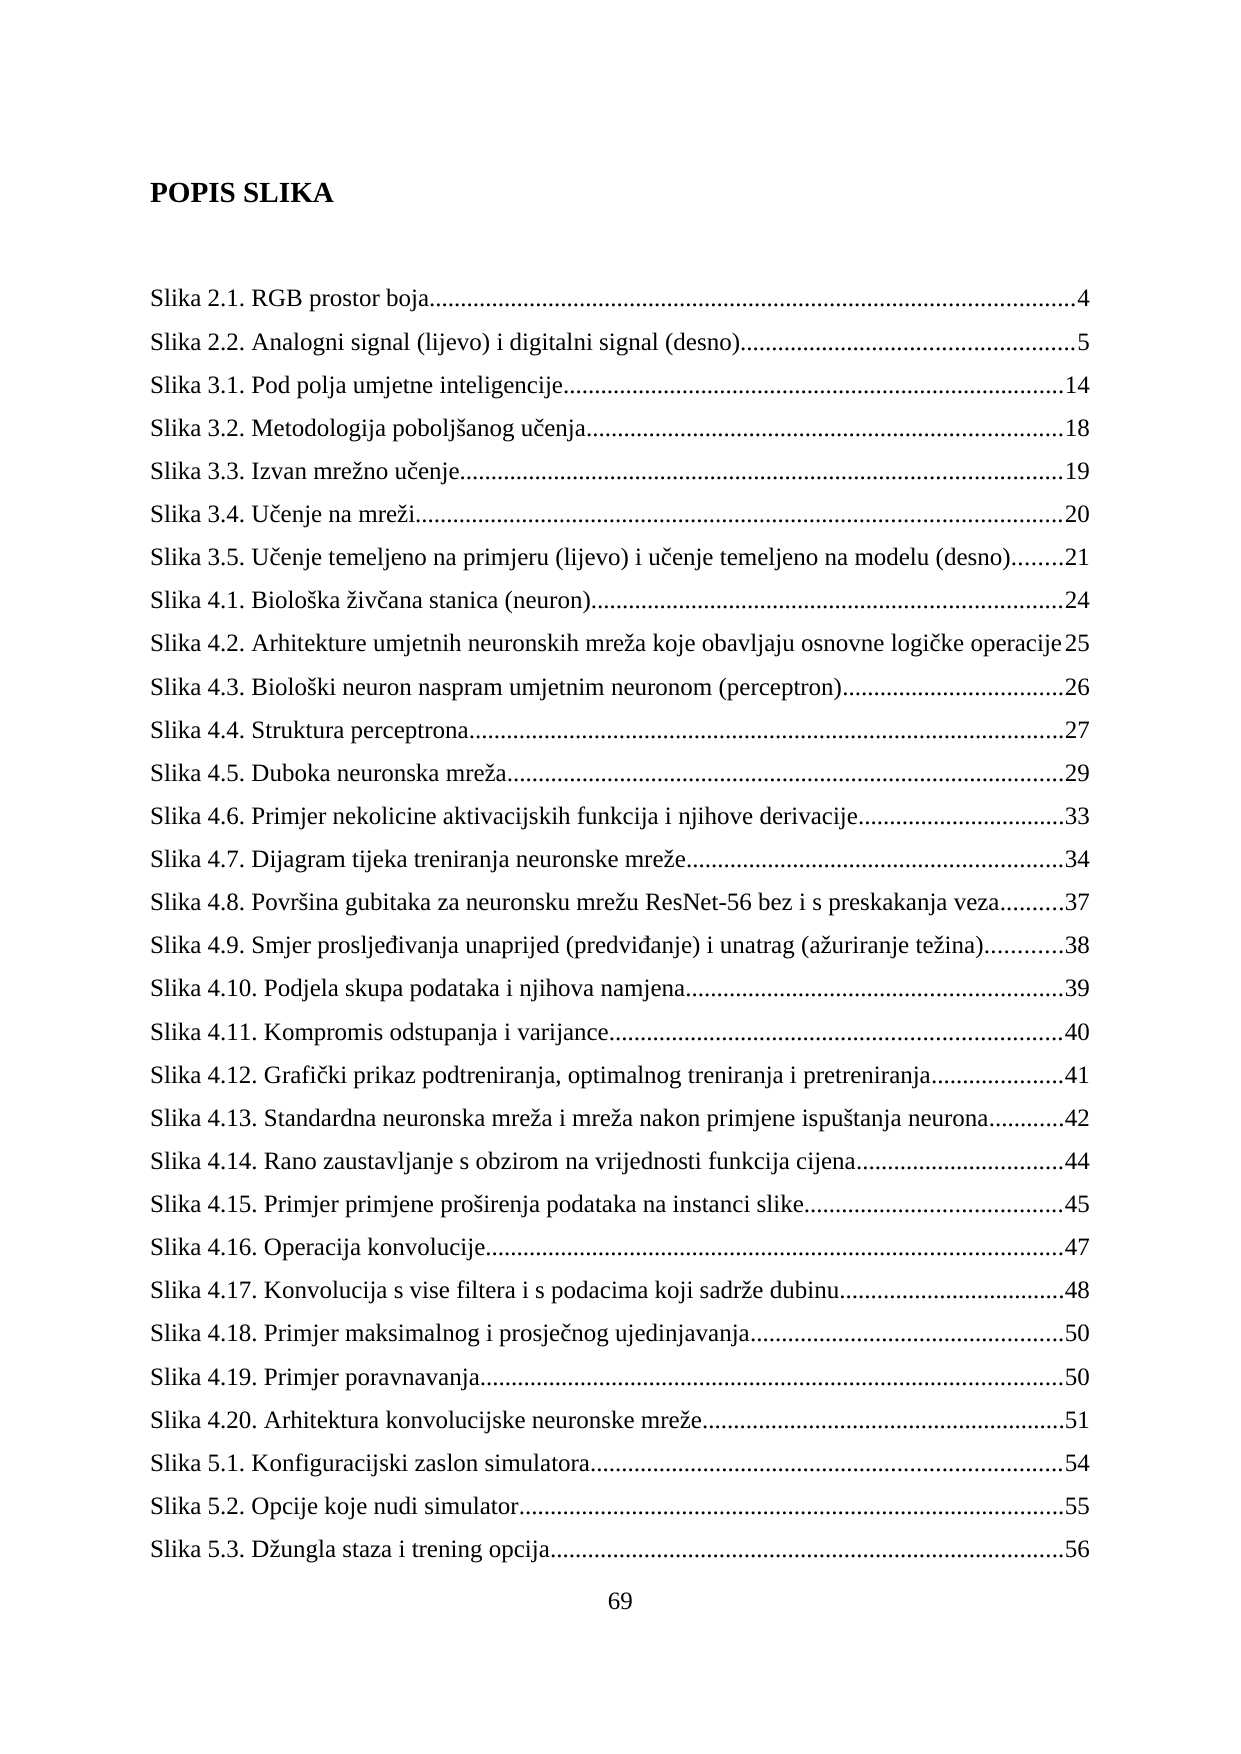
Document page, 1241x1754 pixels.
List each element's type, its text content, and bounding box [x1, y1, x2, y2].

text Slika 5.3. Džungla staza i trening opcija 56 [150, 1534, 1090, 1563]
text Slika 4.11. Kompromis odstupanja i varijance 40 [150, 1017, 1090, 1045]
text Slika 4.14. Rano zaustavljanje s obzirom na vrijednosti funkcija cijena 44 [150, 1146, 1090, 1175]
text Slika 4.7. Dijagram tijeka treniranja neuronske mreže 34 [150, 844, 1090, 873]
text Slika 4.17. Konvolucija s vise filtera i s podacima koji sadrže dubinu 48 [150, 1275, 1090, 1304]
text Slika 3.4. Učenje na mreži 20 [150, 499, 1090, 528]
text Slika 3.2. Metodologija poboljšanog učenja 18 [150, 413, 1090, 442]
text Slika 2.2. Analogni signal (lijevo) i digitalni signal (desno) 5 [150, 327, 1090, 355]
text Slika 5.2. Opcije koje nudi simulator 55 [150, 1491, 1090, 1520]
text Slika 4.16. Operacija konvolucije 47 [150, 1232, 1090, 1261]
text Slika 4.18. Primjer maksimalnog i prosječnog ujedinjavanja 50 [150, 1318, 1090, 1347]
text Slika 4.15. Primjer primjene proširenja podataka na instanci slike 45 [150, 1189, 1090, 1218]
text Slika 4.10. Podjela skupa podataka i njihova namjena 39 [150, 973, 1090, 1002]
subtitle POPIS SLIKA [150, 175, 1090, 208]
text Slika 3.5. Učenje temeljeno na primjeru (lijevo) i učenje temeljeno na modelu (desno) 21 [150, 542, 1090, 571]
text Slika 4.6. Primjer nekolicine aktivacijskih funkcija i njihove derivacije 33 [150, 801, 1090, 830]
text Slika 4.12. Grafički prikaz podtreniranja, optimalnog treniranja i pretreniranja 41 [150, 1060, 1090, 1088]
text Slika 4.1. Biološka živčana stanica (neuron) 24 [150, 585, 1090, 614]
text Slika 4.9. Smjer prosljeđivanja unaprijed (predviđanje) i unatrag (ažuriranje težina) 38 [150, 930, 1090, 959]
text Slika 4.19. Primjer poravnavanja 50 [150, 1362, 1090, 1390]
text Slika 4.20. Arhitektura konvolucijske neuronske mreže 51 [150, 1405, 1090, 1433]
text Slika 3.3. Izvan mrežno učenje 19 [150, 456, 1090, 485]
text Slika 3.1. Pod polja umjetne inteligencije 14 [150, 370, 1090, 398]
text Slika 5.1. Konfiguracijski zaslon simulatora 54 [150, 1448, 1090, 1477]
text Slika 4.2. Arhitekture umjetnih neuronskih mreža koje obavljaju osnovne logičke operacije 25 [150, 628, 1090, 657]
text Slika 2.1. RGB prostor boja 4 [150, 283, 1090, 312]
text Slika 4.8. Površina gubitaka za neuronsku mrežu ResNet-56 bez i s preskakanja veza 37 [150, 887, 1090, 916]
text Slika 4.5. Duboka neuronska mreža 29 [150, 758, 1090, 787]
text Slika 4.3. Biološki neuron naspram umjetnim neuronom (perceptron) 26 [150, 672, 1090, 700]
text Slika 4.13. Standardna neuronska mreža i mreža nakon primjene ispuštanja neurona 42 [150, 1103, 1090, 1132]
text Slika 4.4. Struktura perceptrona 27 [150, 715, 1090, 743]
